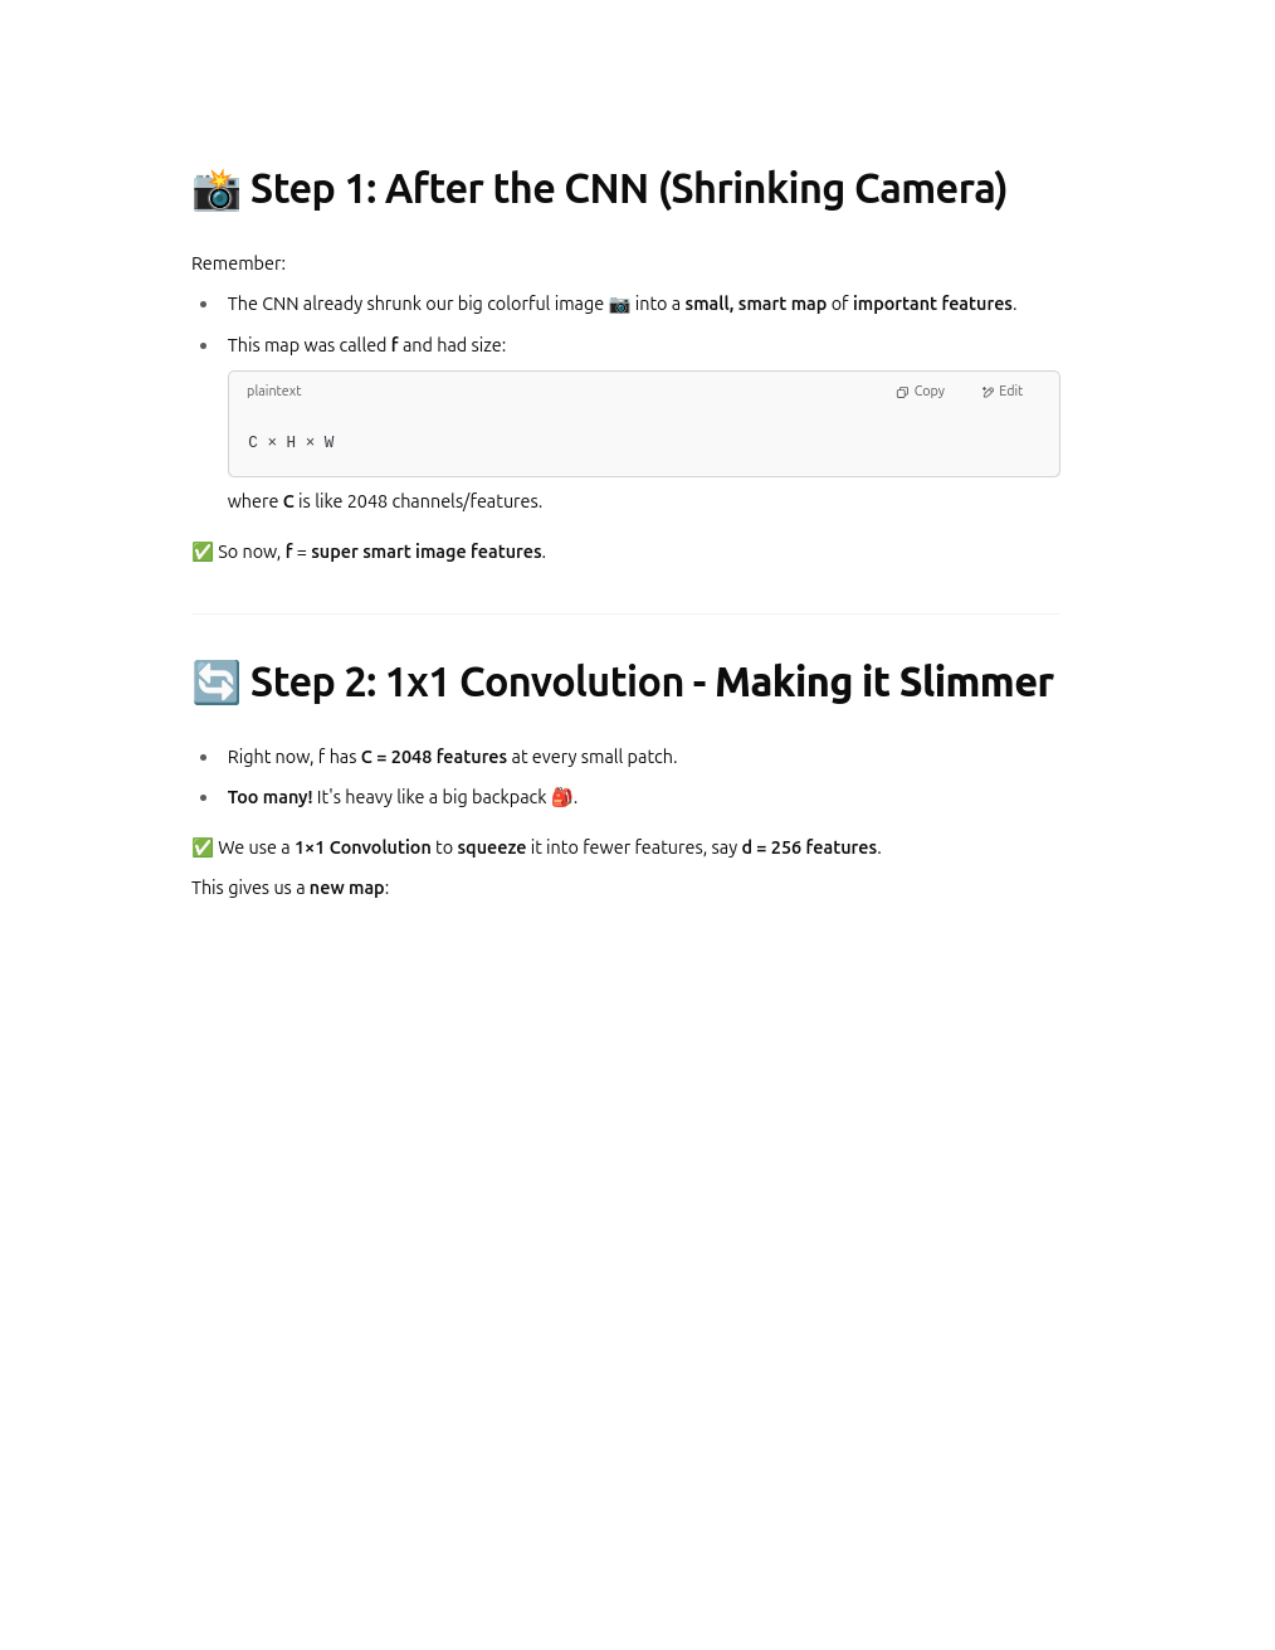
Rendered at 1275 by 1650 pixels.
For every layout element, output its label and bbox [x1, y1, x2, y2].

picture [150, 150, 1125, 908]
